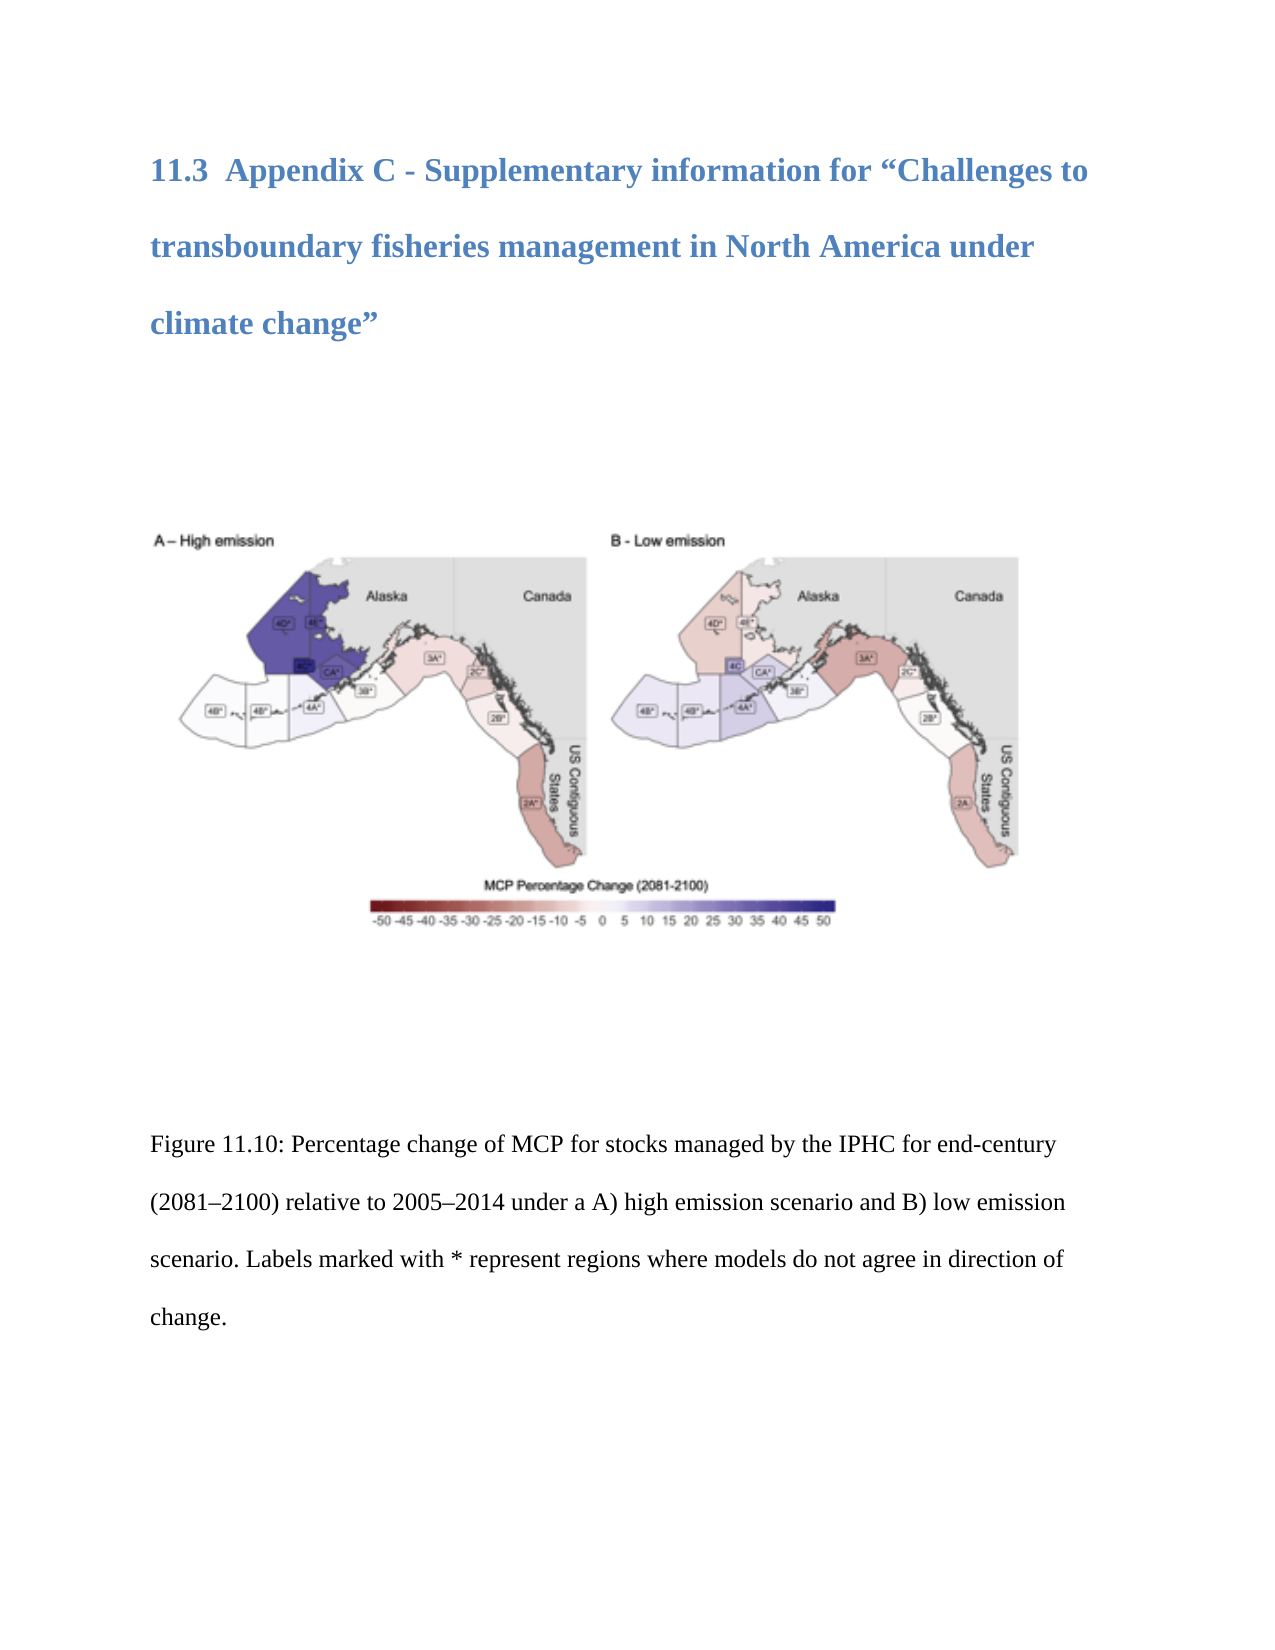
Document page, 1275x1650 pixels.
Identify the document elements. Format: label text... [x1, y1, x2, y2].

subtitle 11.3 Appendix C - Supplementary information for “Challenges to transboundary fisheries management in North America under climate change” [150, 150, 1125, 342]
picture [150, 380, 1025, 1080]
text Figure 11.10: Percentage change of MCP for stocks managed by the IPHC for end-century (2081–2100) relative to 2005–2014 under a A) high emission scenario and B) low emission scenario. Labels marked with * represent regions where models do not agree in direction of change. [150, 1129, 1125, 1331]
